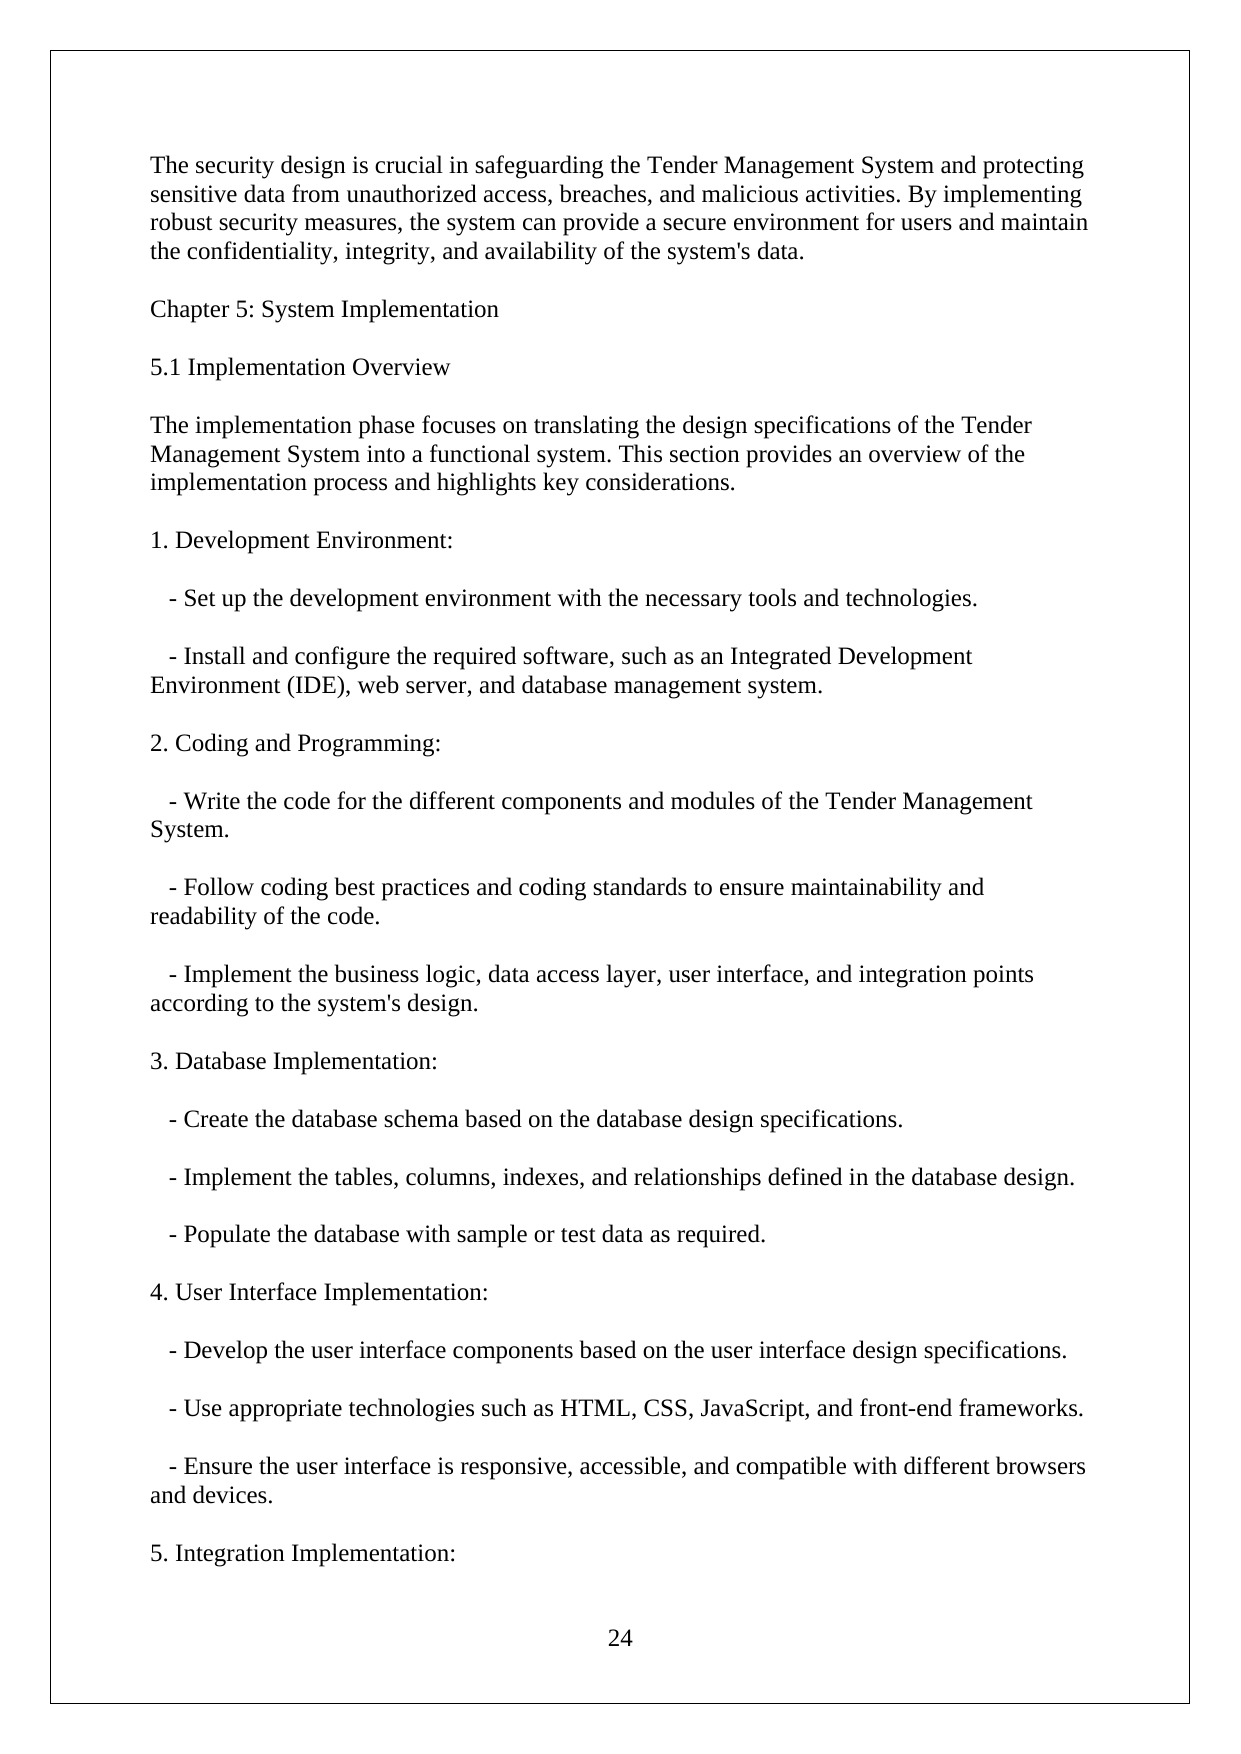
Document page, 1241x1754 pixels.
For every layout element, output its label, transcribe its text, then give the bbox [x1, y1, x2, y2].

text - Create the database schema based on the database design specifications. [150, 1104, 1090, 1132]
text - Install and configure the required software, such as an Integrated Development Environment (IDE), web server, and database management system. [150, 641, 1090, 699]
text 5. Integration Implementation: [150, 1538, 1090, 1567]
text 1. Development Environment: [150, 525, 1090, 554]
text 4. User Interface Implementation: [150, 1277, 1090, 1306]
text - Ensure the user interface is responsive, accessible, and compatible with different browsers and devices. [150, 1451, 1090, 1509]
text - Write the code for the different components and modules of the Tender Management System. [150, 786, 1090, 843]
text - Set up the development environment with the necessary tools and technologies. [150, 583, 1090, 612]
text 3. Database Implementation: [150, 1046, 1090, 1074]
text 5.1 Implementation Overview [150, 352, 1090, 381]
text - Use appropriate technologies such as HTML, CSS, JavaScript, and front-end frameworks. [150, 1393, 1090, 1422]
text The security design is crucial in safeguarding the Tender Management System and protecting sensitive data from unauthorized access, breaches, and malicious activities. By implementing robust security measures, the system can provide a secure environment for users and maintain the confidentiality, integrity, and availability of the system's data. [150, 150, 1090, 265]
text - Develop the user interface components based on the user interface design specifications. [150, 1335, 1090, 1364]
text - Populate the database with sample or test data as required. [150, 1219, 1090, 1248]
text - Implement the tables, columns, indexes, and relationships defined in the database design. [150, 1162, 1090, 1190]
text - Follow coding best practices and coding standards to ensure maintainability and readability of the code. [150, 872, 1090, 930]
text Chapter 5: System Implementation [150, 294, 1090, 323]
text The implementation phase focuses on translating the design specifications of the Tender Management System into a functional system. This section provides an overview of the implementation process and highlights key considerations. [150, 410, 1090, 496]
text 2. Coding and Programming: [150, 728, 1090, 757]
text - Implement the business logic, data access layer, user interface, and integration points according to the system's design. [150, 959, 1090, 1017]
